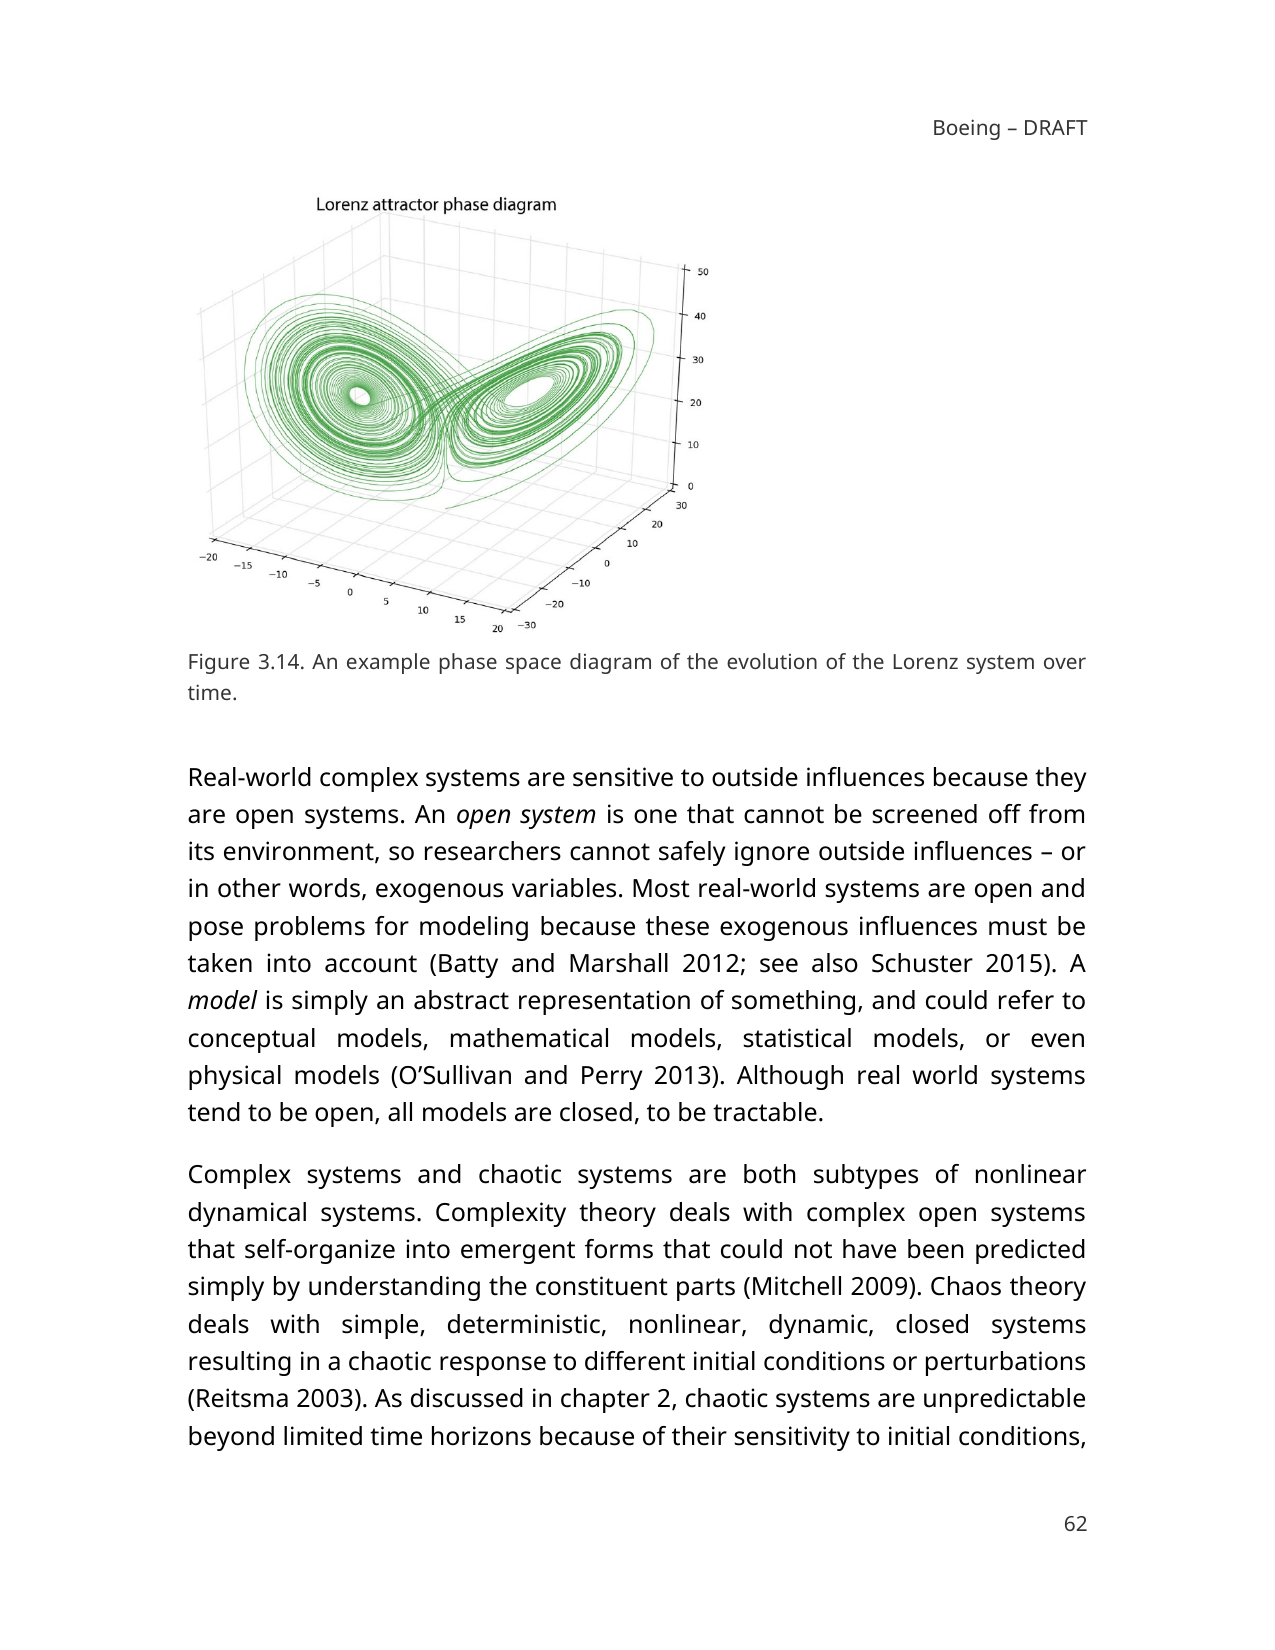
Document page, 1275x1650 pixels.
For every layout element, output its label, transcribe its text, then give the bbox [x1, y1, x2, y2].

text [187, 1157, 1087, 1452]
text Figure 3.1. An example phase space diagram of the evolution of the Lorenz system over time. [187, 647, 1087, 707]
text Real-world complex systems are sensitive to outside influences because they are open systems. An open system is one that cannot be screened off from its environment, so researchers cannot safely ignore outside influences – or in other words, exogenous variables. Most real-world systems are open and pose problems for modeling because these exogenous influences must be taken into account (Batty and Marshall 2012; see also Schuster 2015). A model is simply an abstract representation of something, and could refer to conceptual models, mathematical models, statistical models, or even physical models (O’Sullivan and Perry 2013). Although real world systems tend to be open, all models are closed, to be tractable. [187, 759, 1087, 1129]
picture [187, 187, 712, 647]
